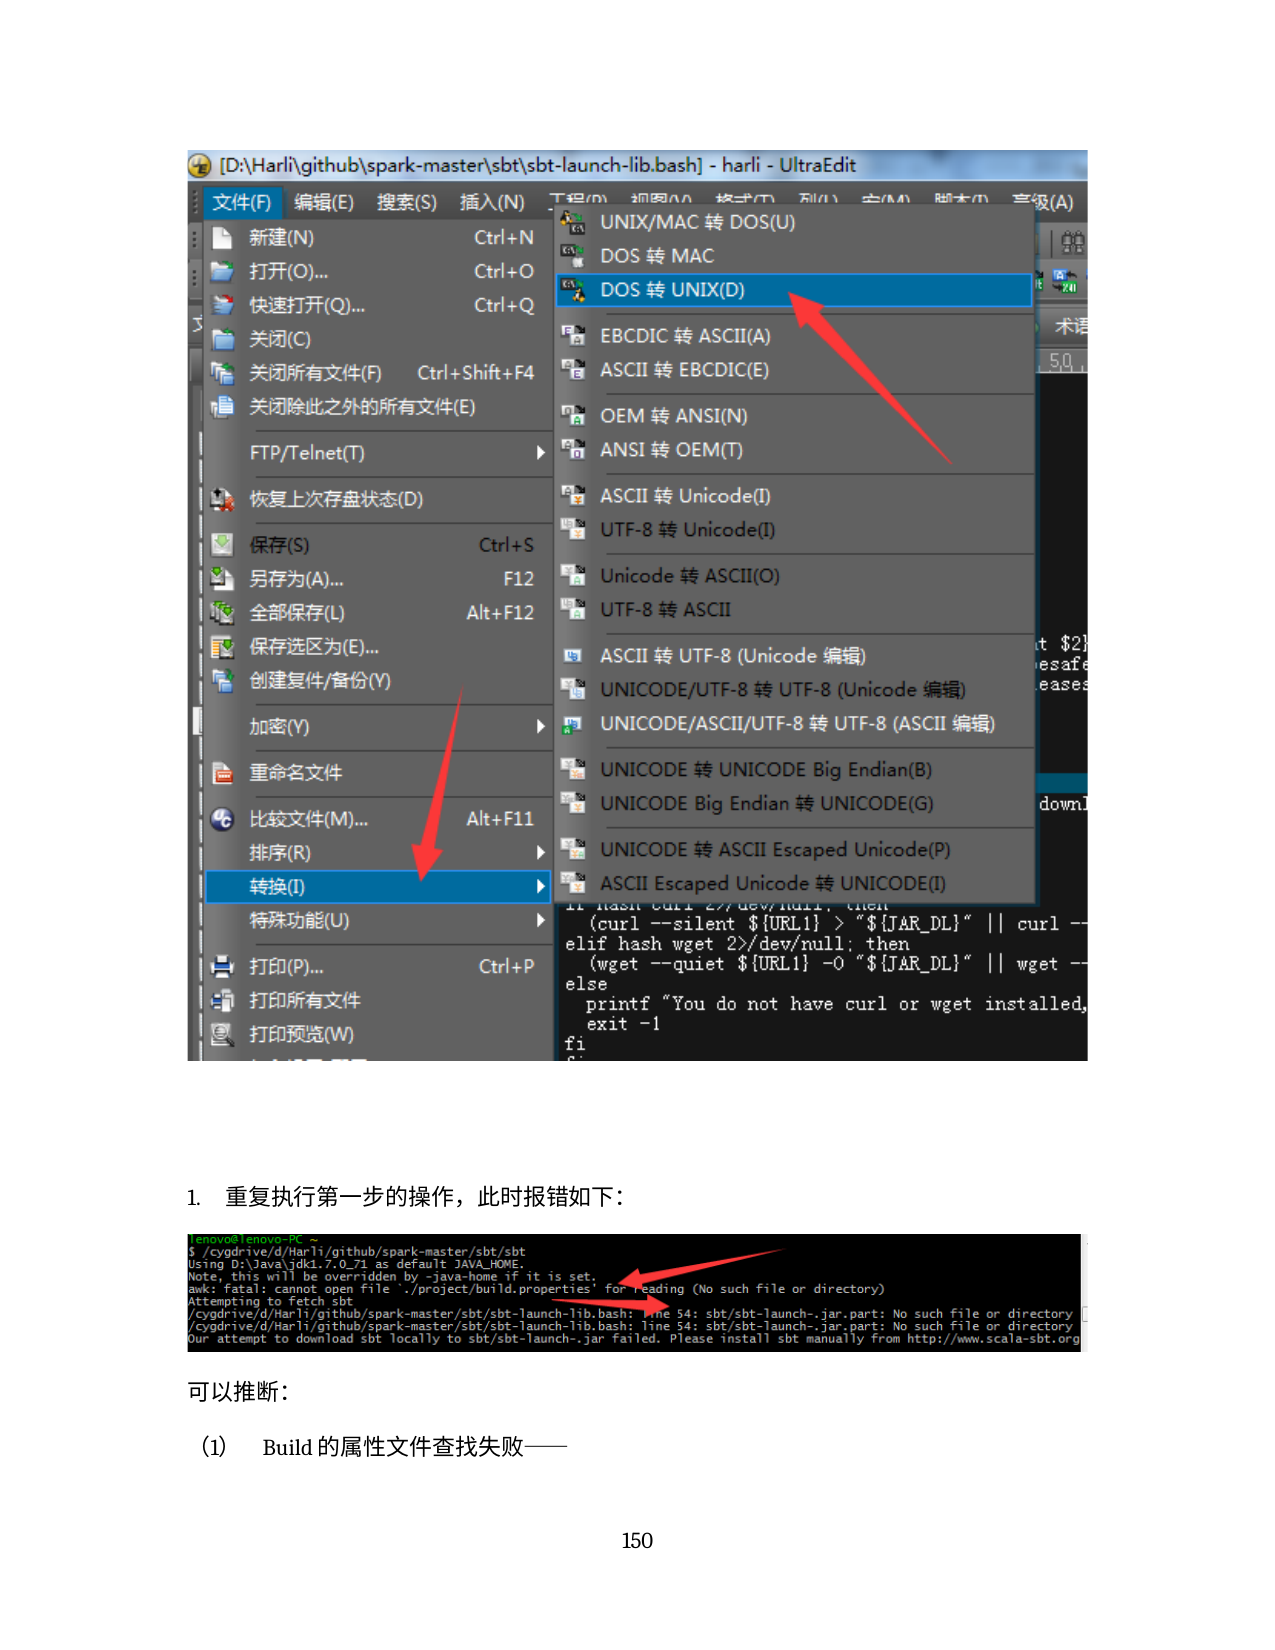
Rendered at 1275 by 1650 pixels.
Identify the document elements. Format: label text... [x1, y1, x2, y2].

list 重复执行第一步的操作，此时报错如下： [187, 1179, 1087, 1212]
list Build的属性文件查找失败—— [187, 1429, 1087, 1462]
picture [187, 1234, 1088, 1352]
text 可以推断： [187, 1374, 1087, 1407]
picture [187, 150, 1088, 1061]
